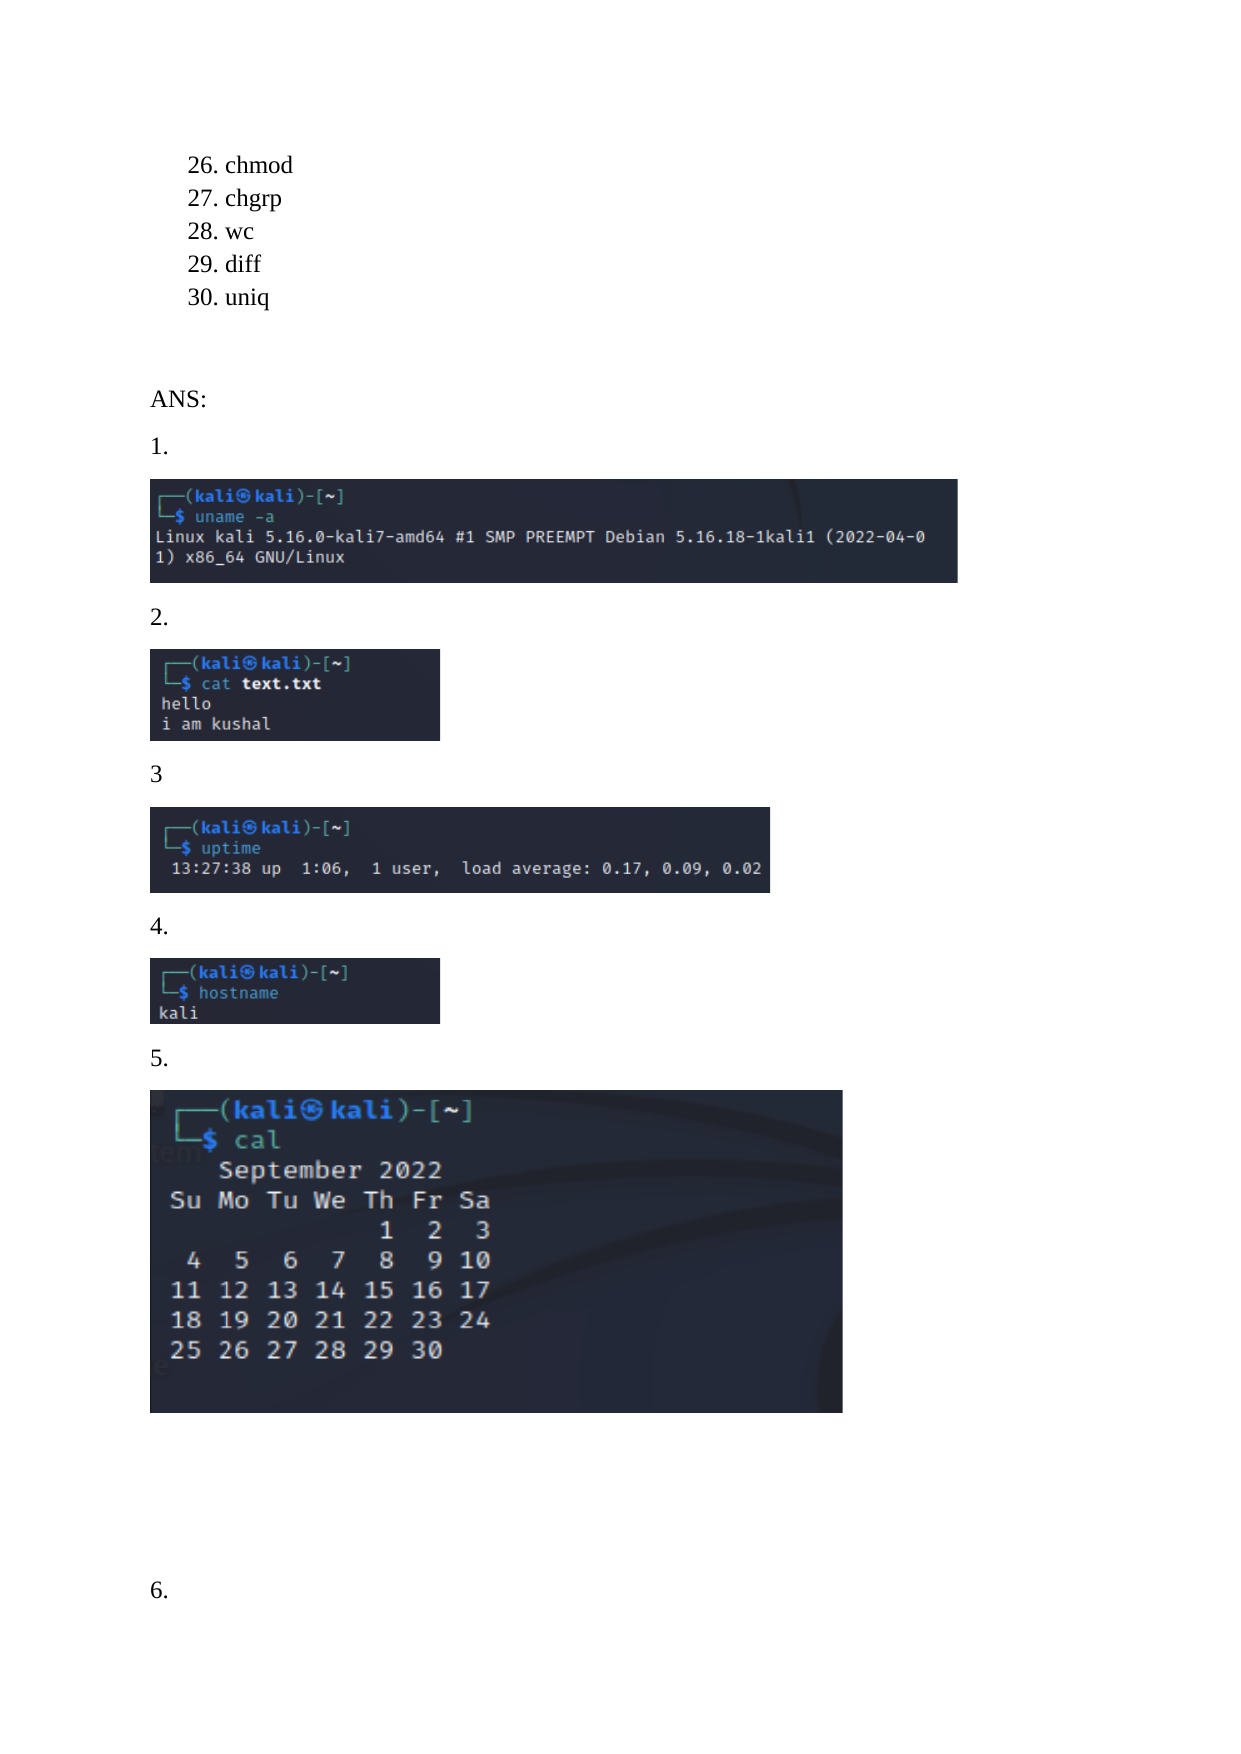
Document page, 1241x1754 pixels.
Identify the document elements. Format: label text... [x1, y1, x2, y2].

picture [150, 479, 958, 583]
text 4. [150, 911, 1090, 940]
text 5. [150, 1043, 1090, 1071]
picture [150, 807, 771, 893]
text 1. [150, 431, 1090, 460]
list uniq [187, 282, 1090, 311]
text 6. [150, 1575, 1090, 1603]
text 2. [150, 602, 1090, 630]
list chgrp [187, 183, 1090, 212]
text ANS: [150, 384, 1090, 412]
picture [150, 649, 440, 741]
list chmod [187, 150, 1090, 179]
list diff [187, 249, 1090, 278]
list wc [187, 216, 1090, 245]
picture [150, 958, 440, 1024]
text 3 [150, 759, 1090, 788]
picture [150, 1090, 843, 1413]
